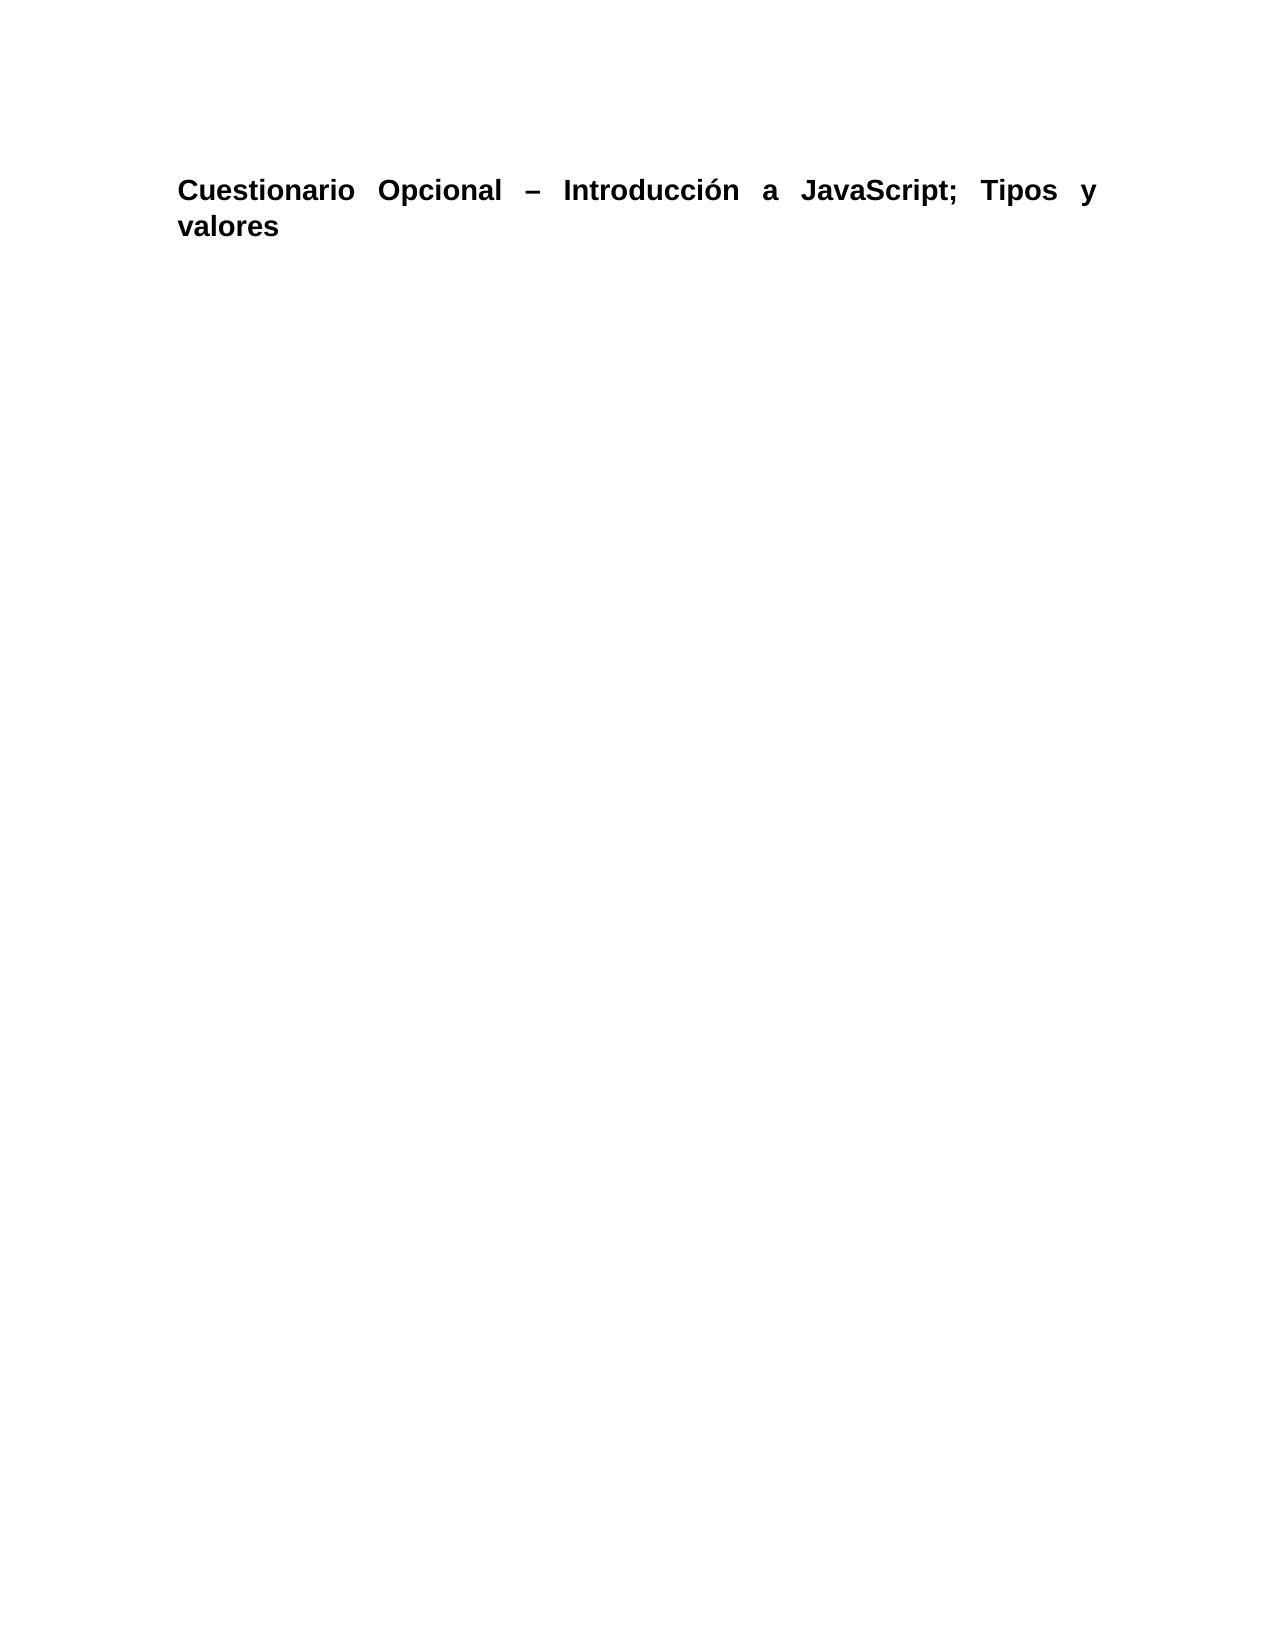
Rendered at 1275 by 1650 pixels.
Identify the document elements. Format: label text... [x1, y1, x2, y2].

subtitle Cuestionario Opcional – Introducción a JavaScript; Tipos y valores [177, 173, 1098, 242]
